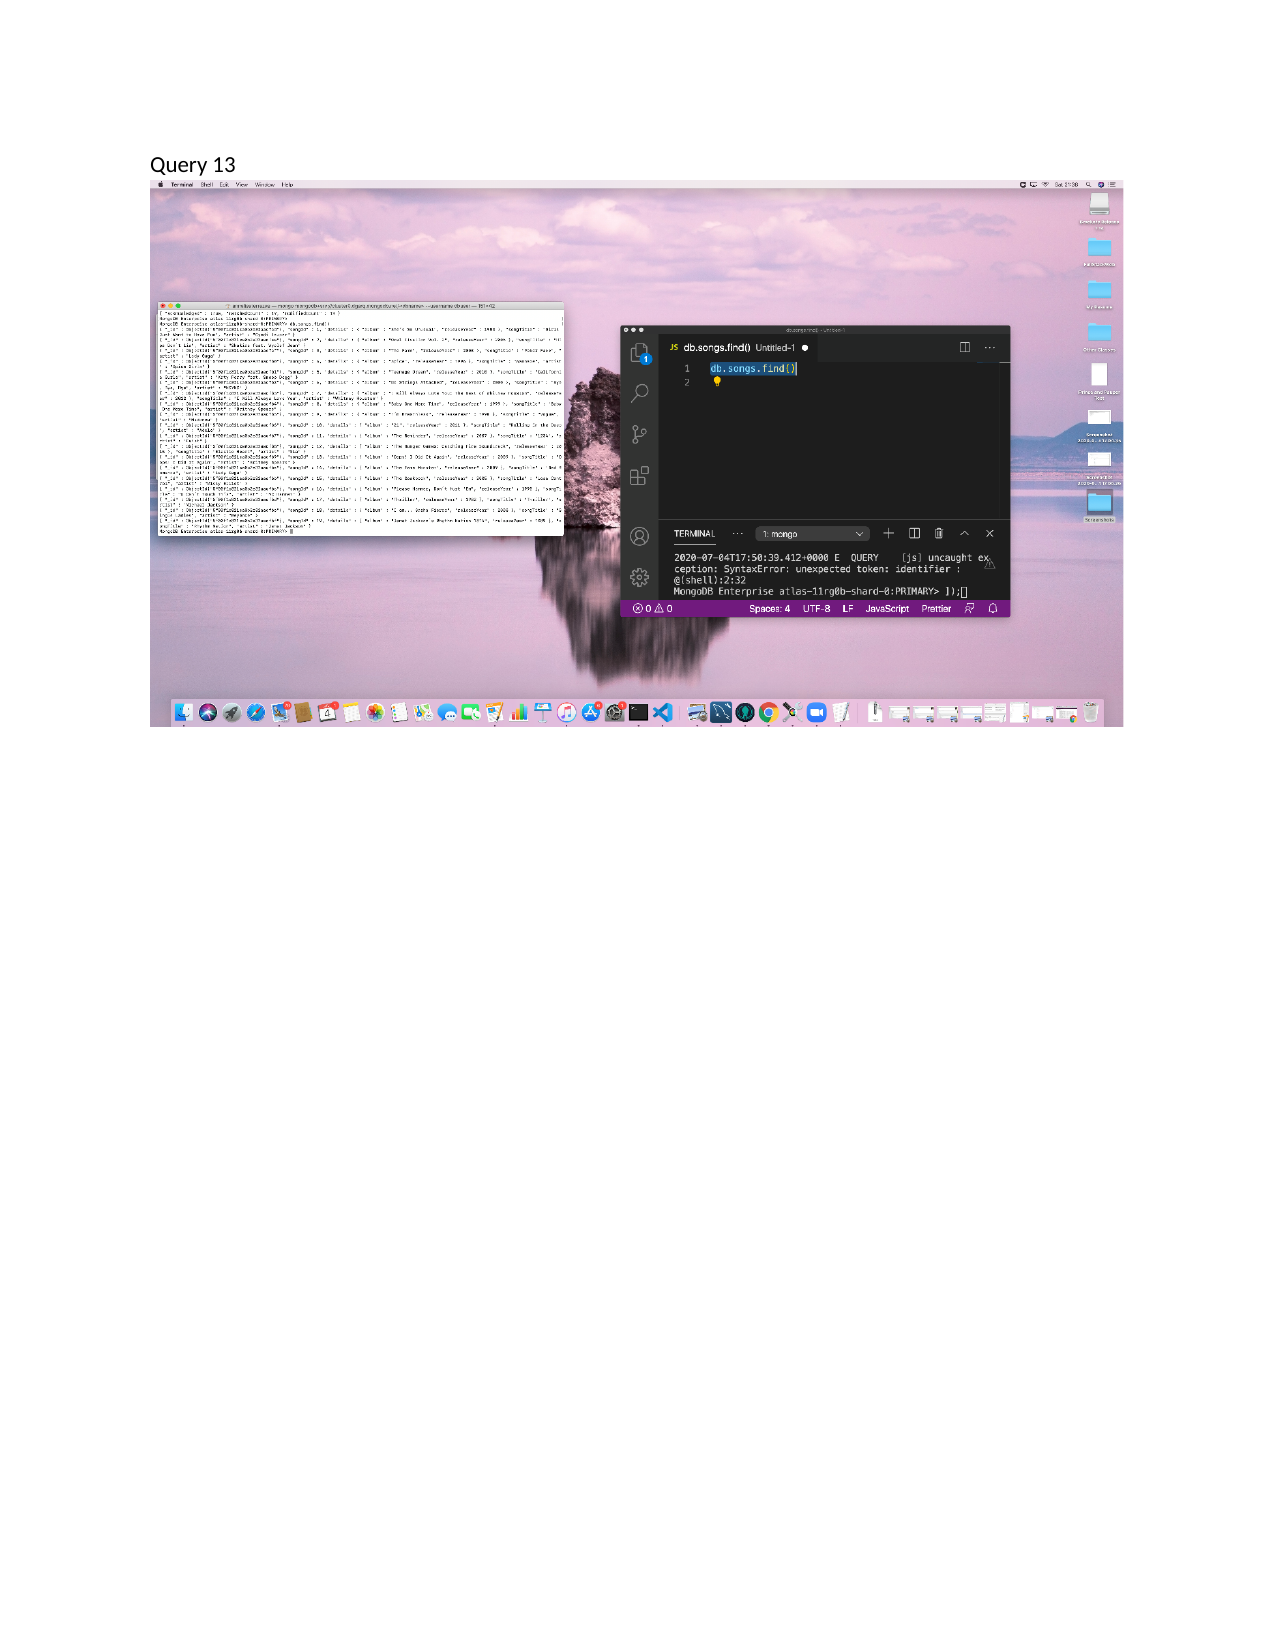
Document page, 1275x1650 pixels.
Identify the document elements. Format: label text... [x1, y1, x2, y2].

picture [150, 180, 1124, 727]
